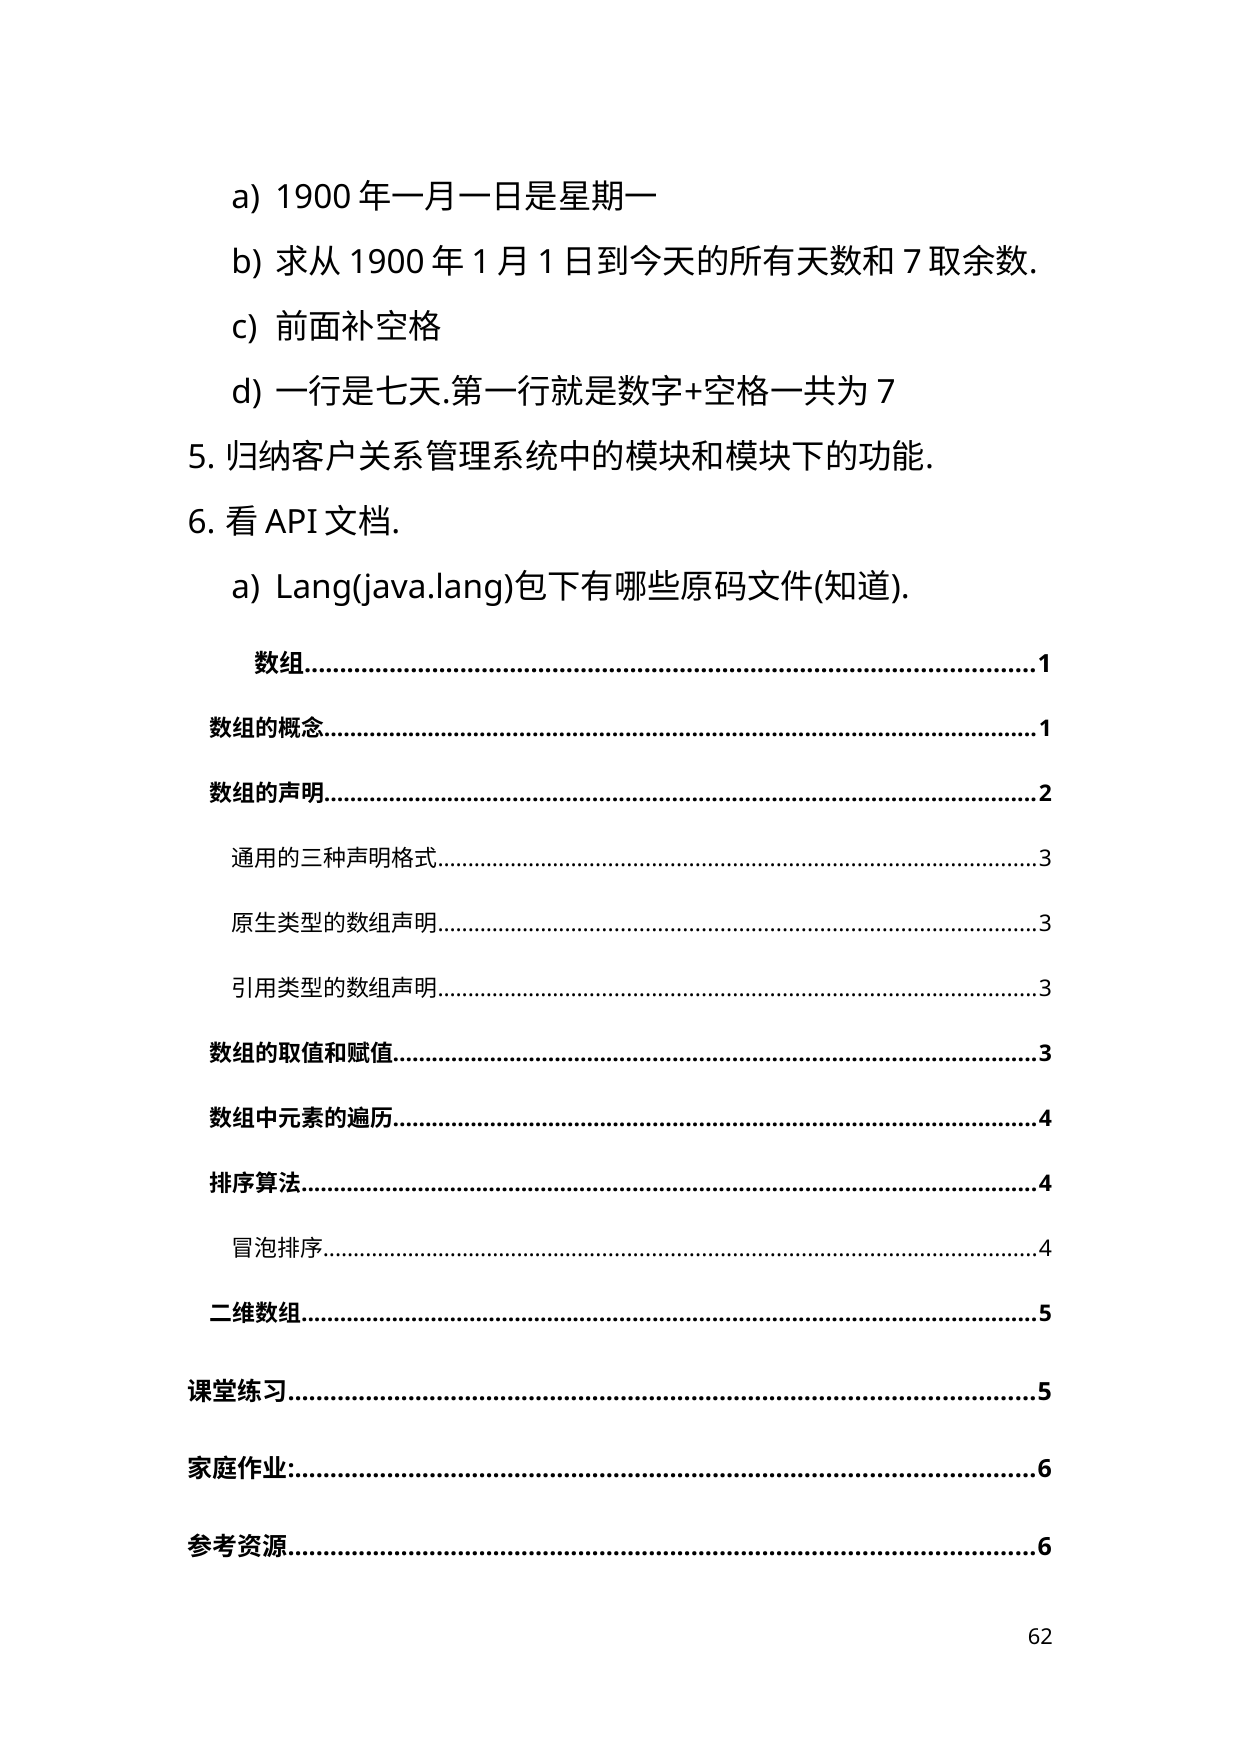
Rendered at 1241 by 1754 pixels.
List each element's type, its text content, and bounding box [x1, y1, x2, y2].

list Lang(java.lang)包下有哪些原码文件(知道). [231, 552, 1053, 617]
list 前面补空格 [231, 292, 1053, 357]
text 二维数组 5 [209, 1279, 1053, 1344]
text 数组的取值和赋值 3 [209, 1019, 1053, 1084]
list 求从1900年1月1日到今天的所有天数和7取余数. [231, 227, 1053, 292]
text 参考资源 6 [187, 1512, 1053, 1577]
list 看API文档. [187, 487, 1053, 552]
text 数组 1 [187, 629, 1053, 694]
text 数组中元素的遍历 4 [209, 1084, 1053, 1149]
list 1900年一月一日是星期一 [231, 162, 1053, 227]
text 引用类型的数组声明 3 [231, 954, 1053, 1019]
text 通用的三种声明格式 3 [231, 824, 1053, 889]
text 冒泡排序 4 [231, 1214, 1053, 1279]
text 课堂练习 5 [187, 1357, 1053, 1422]
text 数组的声明 2 [209, 759, 1053, 824]
list 归纳客户关系管理系统中的模块和模块下的功能. [187, 422, 1053, 487]
text 数组的概念 1 [209, 694, 1053, 759]
text 家庭作业: 6 [187, 1434, 1053, 1499]
text 原生类型的数组声明 3 [231, 889, 1053, 954]
text 排序算法 4 [209, 1149, 1053, 1214]
list 一行是七天.第一行就是数字+空格一共为7 [231, 357, 1053, 422]
